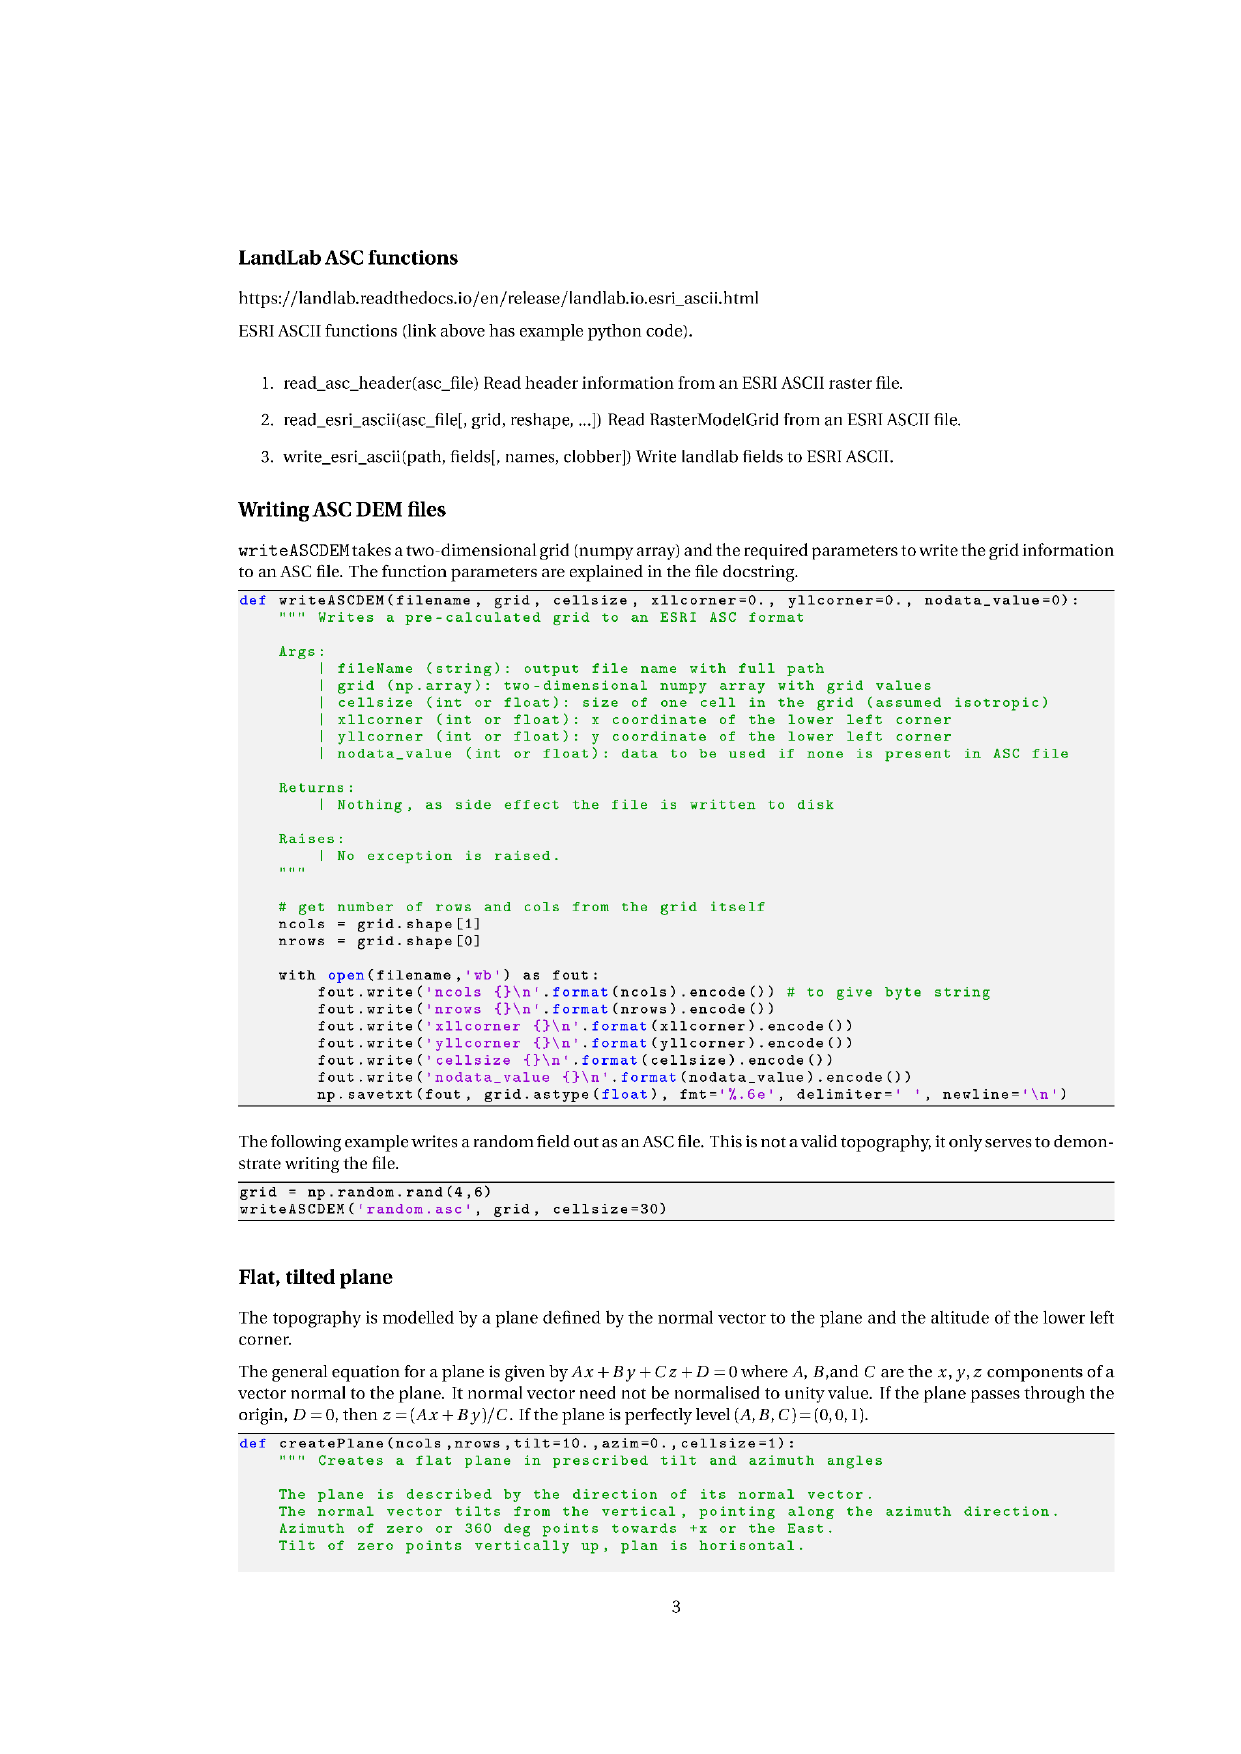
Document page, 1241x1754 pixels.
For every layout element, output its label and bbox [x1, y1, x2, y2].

picture [141, 150, 1211, 1663]
